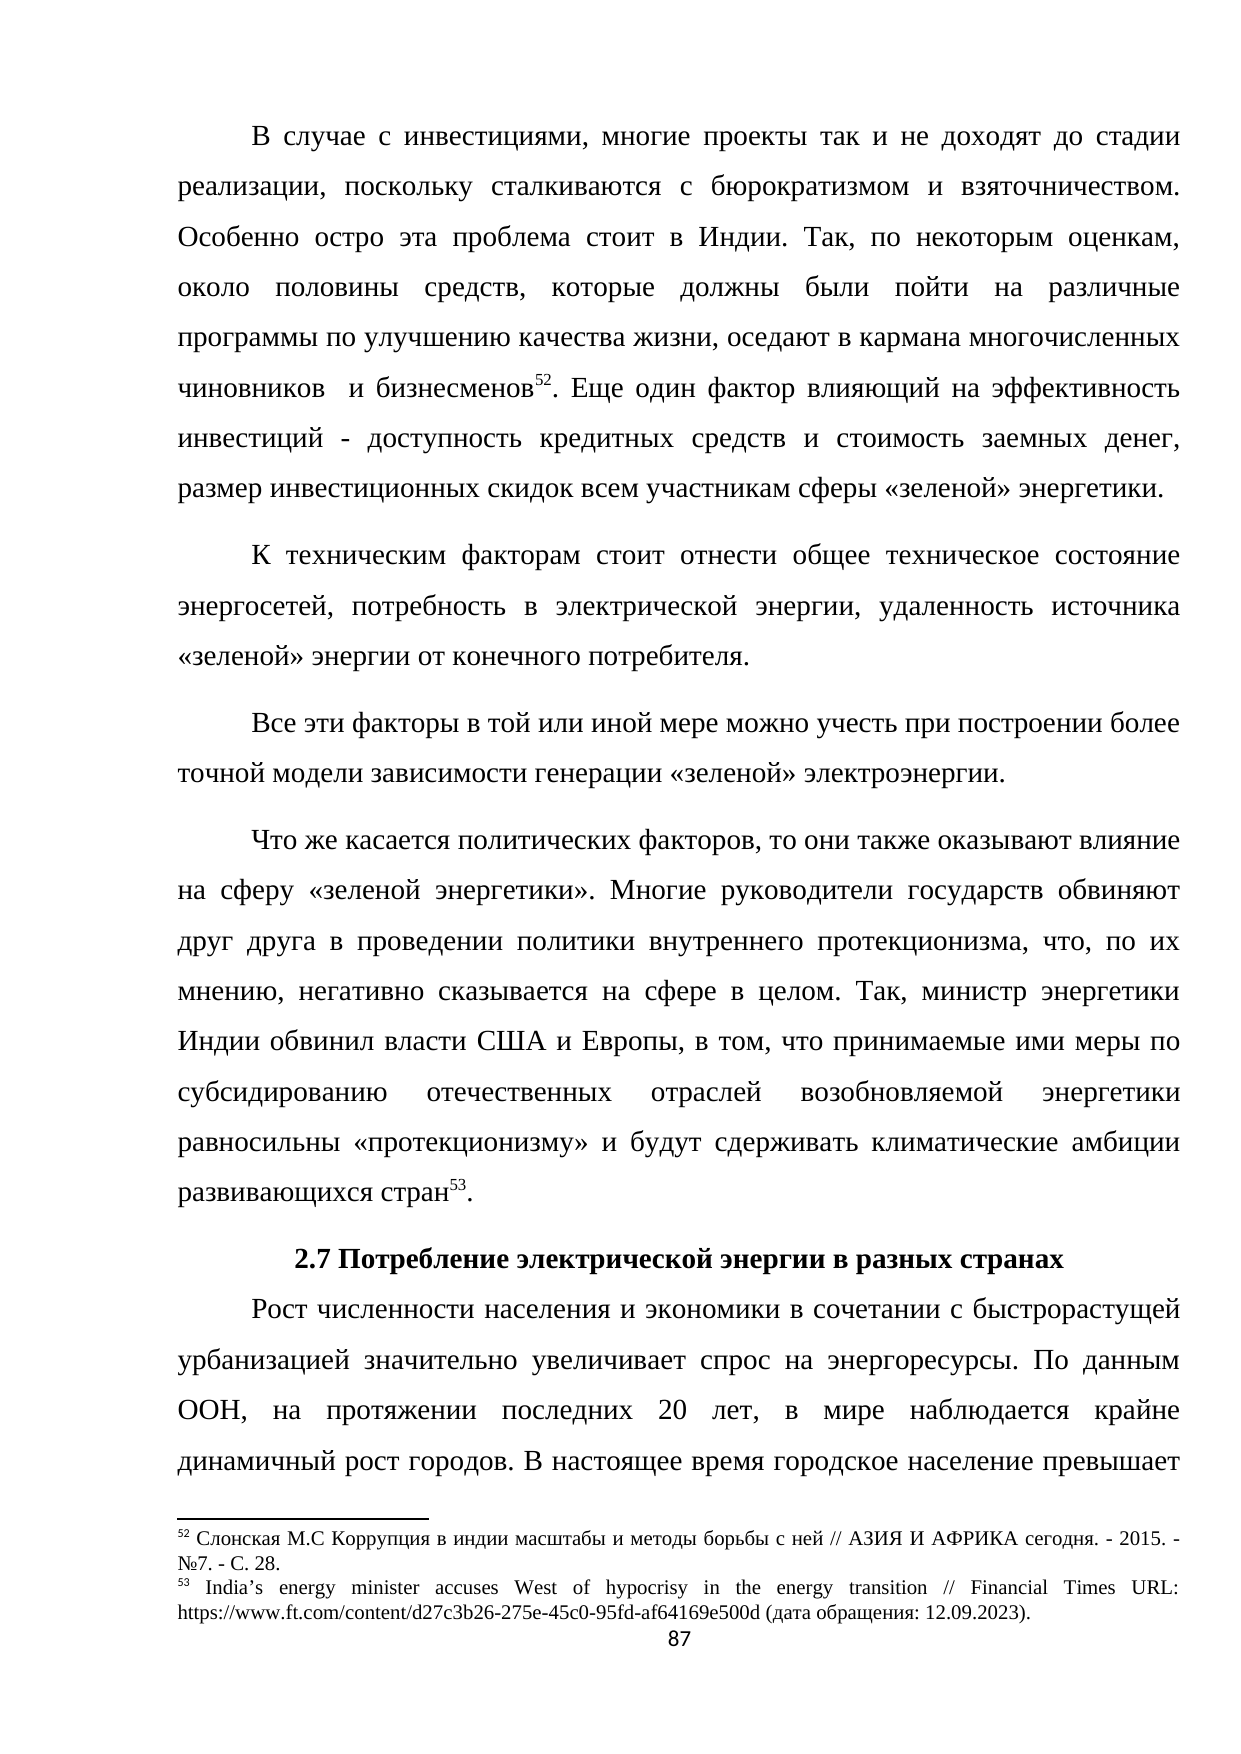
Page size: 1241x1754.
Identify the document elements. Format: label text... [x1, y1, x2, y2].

subtitle 2.7 Потребление электрической энергии в разных странах [177, 1241, 1181, 1275]
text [177, 1292, 1181, 1476]
text Все эти факторы в той или иной мере можно учесть при построении более точной модели зависимости генерации «зеленой» электроэнергии. [177, 705, 1181, 789]
text Что же касается политических факторов, то они также оказывают влияние на сферу «зеленой энергетики». Многие руководители государств обвиняют друг друга в проведении политики внутреннего протекционизма, что, по их мнению, негативно сказывается на сфере в целом. Так, министр энергетики Индии обвинил власти США и Европы, в том, что принимаемые ими меры по субсидированию отечественных отраслей возобновляемой энергетики равносильны «протекционизму» и будут сдерживать климатические амбиции развивающихся стран. [177, 822, 1181, 1208]
text К техническим факторам стоит отнести общее техническое состояние энергосетей, потребность в электрической энергии, удаленность источника «зеленой» энергии от конечного потребителя. [177, 537, 1181, 671]
text В случае с инвестициями, многие проекты так и не доходят до стадии реализации, поскольку сталкиваются с бюрократизмом и взяточничеством. Особенно остро эта проблема стоит в Индии. Так, по некоторым оценкам, около половины средств, которые должны были пойти на различные программы по улучшению качества жизни, оседают в кармана многочисленных чиновников и бизнесменов. Еще один фактор влияющий на эффективность инвестиций - доступность кредитных средств и стоимость заемных денег, размер инвестиционных скидок всем участникам сферы «зеленой» энергетики. [177, 118, 1181, 504]
